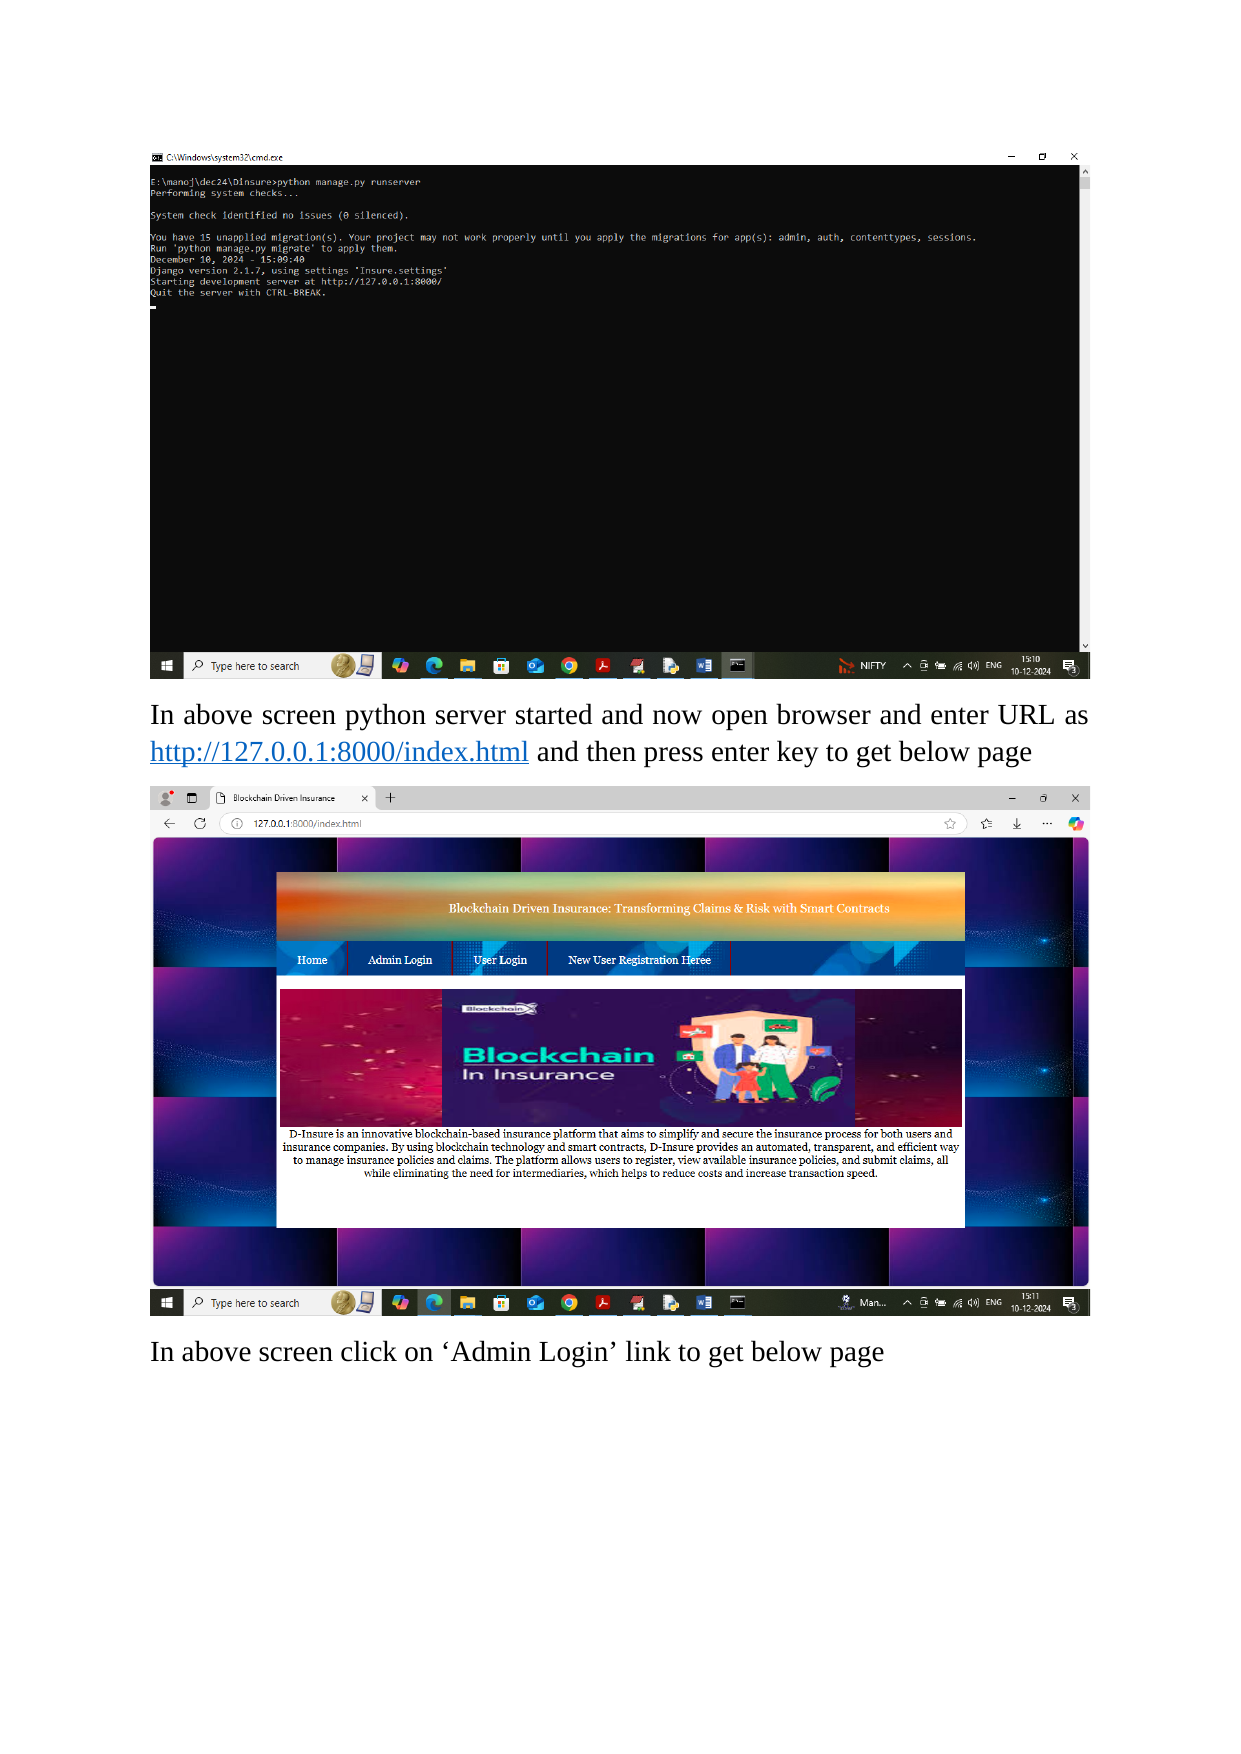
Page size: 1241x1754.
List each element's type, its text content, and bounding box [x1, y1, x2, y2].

picture [150, 150, 1091, 679]
picture [150, 786, 1091, 1316]
text In above screen python server started and now open browser and enter URL as http://127.0.0.1:8000/index.html and then press enter key to get below page [150, 697, 1090, 767]
text In above screen click on ‘Admin Login’ link to get below page [150, 1334, 1090, 1367]
